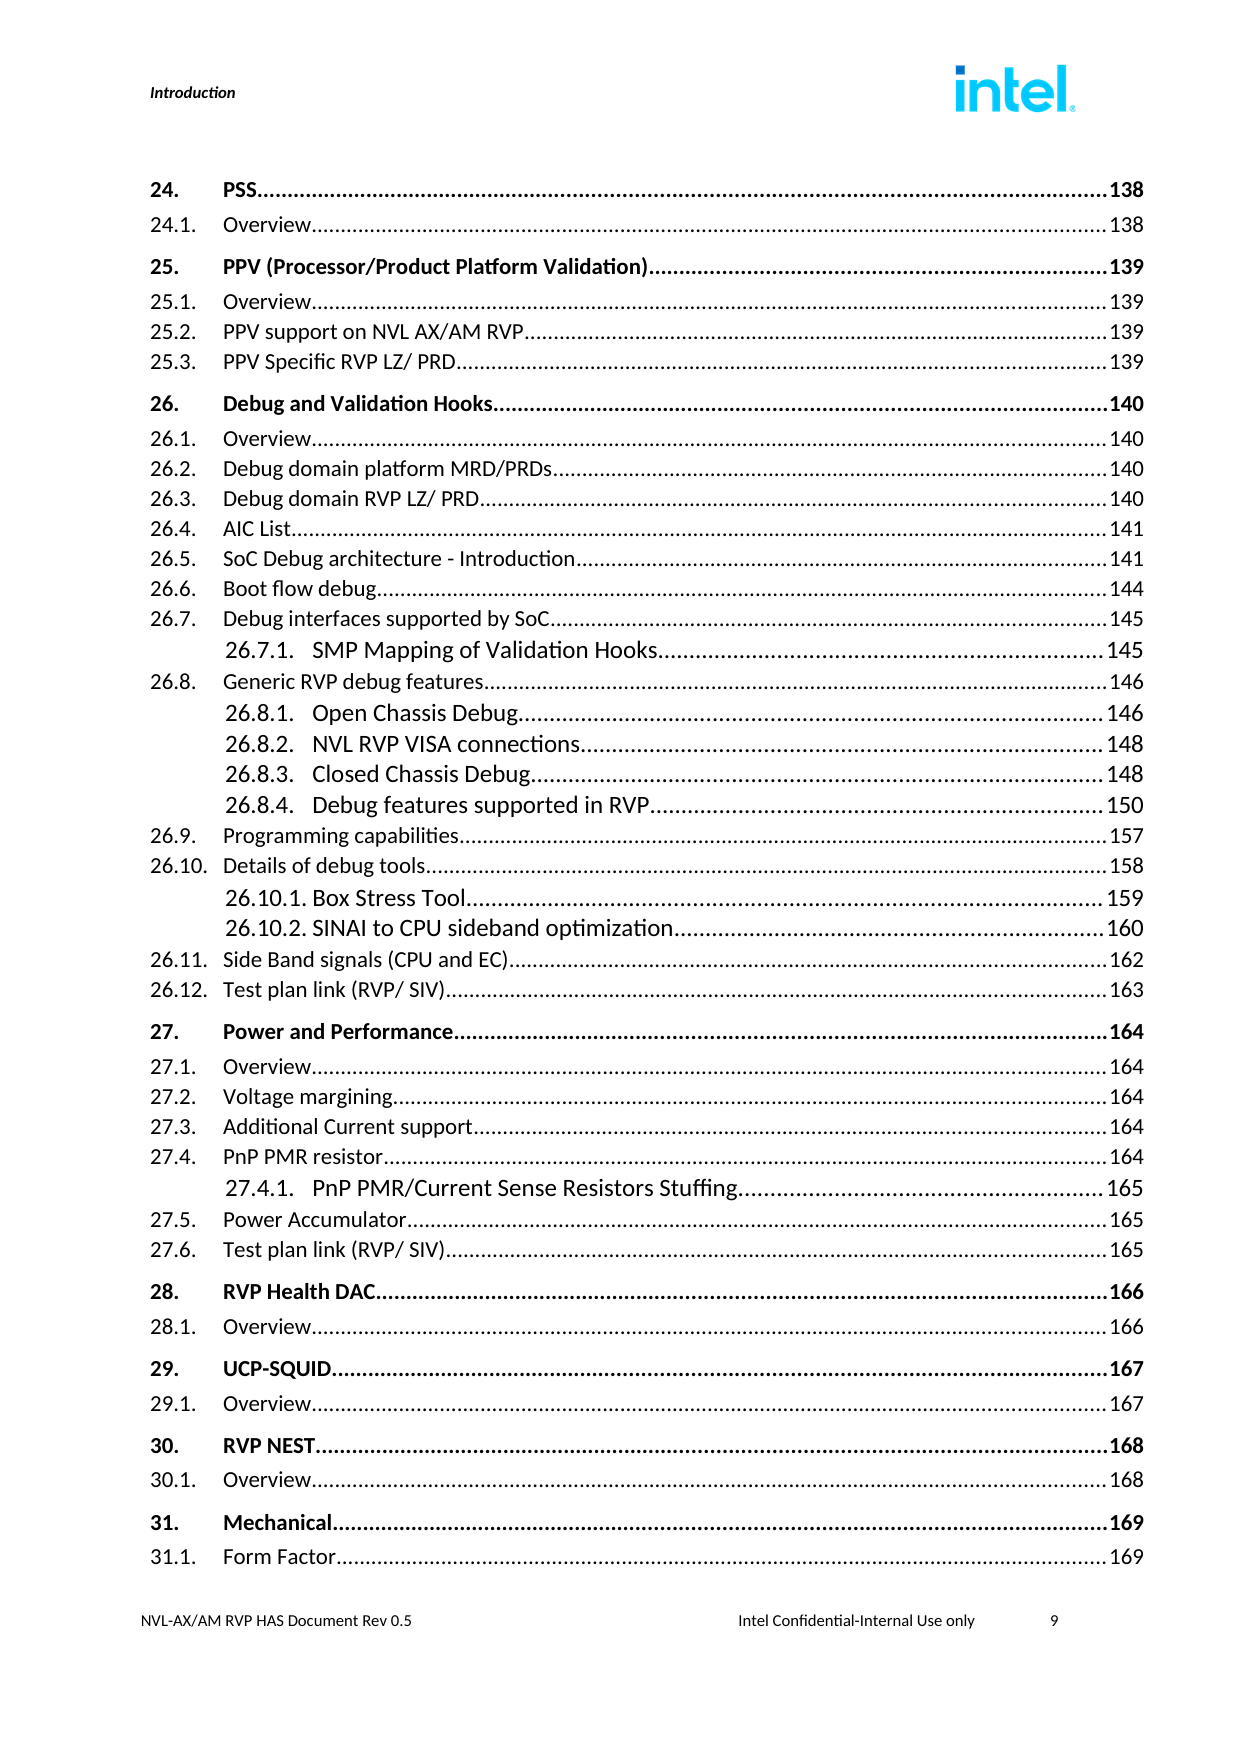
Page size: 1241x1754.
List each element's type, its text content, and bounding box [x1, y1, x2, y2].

text 26.8.4. Debug features supported in RVP 150 [225, 789, 1153, 819]
text 29.1. Overview 167 [150, 1389, 1150, 1417]
text 26.9. Programming capabilities 157 [150, 821, 1150, 849]
text 26.10.1. Box Stress Tool 159 [225, 882, 1153, 912]
text 26.7. Debug interfaces supported by SoC 145 [150, 604, 1150, 632]
text 28.1. Overview 166 [150, 1312, 1150, 1340]
text 27.6. Test plan link (RVP/ SIV) 165 [150, 1235, 1150, 1263]
text 30. RVP NEST 168 [150, 1431, 1150, 1459]
text 26.8. Generic RVP debug features 146 [150, 667, 1150, 695]
text 27.3. Additional Current support 164 [150, 1112, 1150, 1140]
text 28. RVP Health DAC 166 [150, 1277, 1150, 1306]
text 25. PPV (Processor/Product Platform Validation) 139 [150, 252, 1150, 281]
text 26.6. Boot flow debug 144 [150, 574, 1150, 602]
text 25.2. PPV support on NVL AX/AM RVP 139 [150, 317, 1150, 345]
text 26.7.1. SMP Mapping of Validation Hooks 145 [225, 634, 1153, 665]
text 26.10.2. SINAI to CPU sideband optimization 160 [225, 912, 1153, 943]
text 27.4.1. PnP PMR/Current Sense Resistors Stuffing 165 [225, 1172, 1153, 1203]
text 26.4. AIC List 141 [150, 514, 1150, 542]
text 25.3. PPV Specific RVP LZ/ PRD 139 [150, 347, 1150, 375]
text 26.10. Details of debug tools 158 [150, 852, 1150, 879]
text 31.1. Form Factor 169 [150, 1542, 1150, 1570]
text 26.8.1. Open Chassis Debug 146 [225, 697, 1153, 728]
text 26.1. Overview 140 [150, 424, 1150, 452]
text 26.2. Debug domain platform MRD/PRDs 140 [150, 454, 1150, 482]
text 26. Debug and Validation Hooks 140 [150, 389, 1150, 418]
text 29. UCP-SQUID 167 [150, 1354, 1150, 1382]
text 26.5. SoC Debug architecture - Introduction 141 [150, 544, 1150, 572]
picture [955, 62, 1076, 114]
text 26.8.2. NVL RVP VISA connections 148 [225, 728, 1153, 758]
text 25.1. Overview 139 [150, 287, 1150, 315]
text 26.3. Debug domain RVP LZ/ PRD 140 [150, 484, 1150, 512]
text 27.2. Voltage margining 164 [150, 1082, 1150, 1110]
text 26.12. Test plan link (RVP/ SIV) 163 [150, 975, 1150, 1003]
text 27.1. Overview 164 [150, 1052, 1150, 1080]
text 26.8.3. Closed Chassis Debug 148 [225, 758, 1153, 789]
text 24.1. Overview 138 [150, 210, 1150, 238]
text 27. Power and Performance 164 [150, 1017, 1150, 1046]
text 30.1. Overview 168 [150, 1466, 1150, 1493]
text 27.5. Power Accumulator 165 [150, 1205, 1150, 1233]
text 24. PSS 138 [150, 176, 1150, 204]
text 27.4. PnP PMR resistor 164 [150, 1142, 1150, 1170]
text 31. Mechanical 169 [150, 1508, 1150, 1536]
text 26.11. Side Band signals (CPU and EC) 162 [150, 945, 1150, 973]
